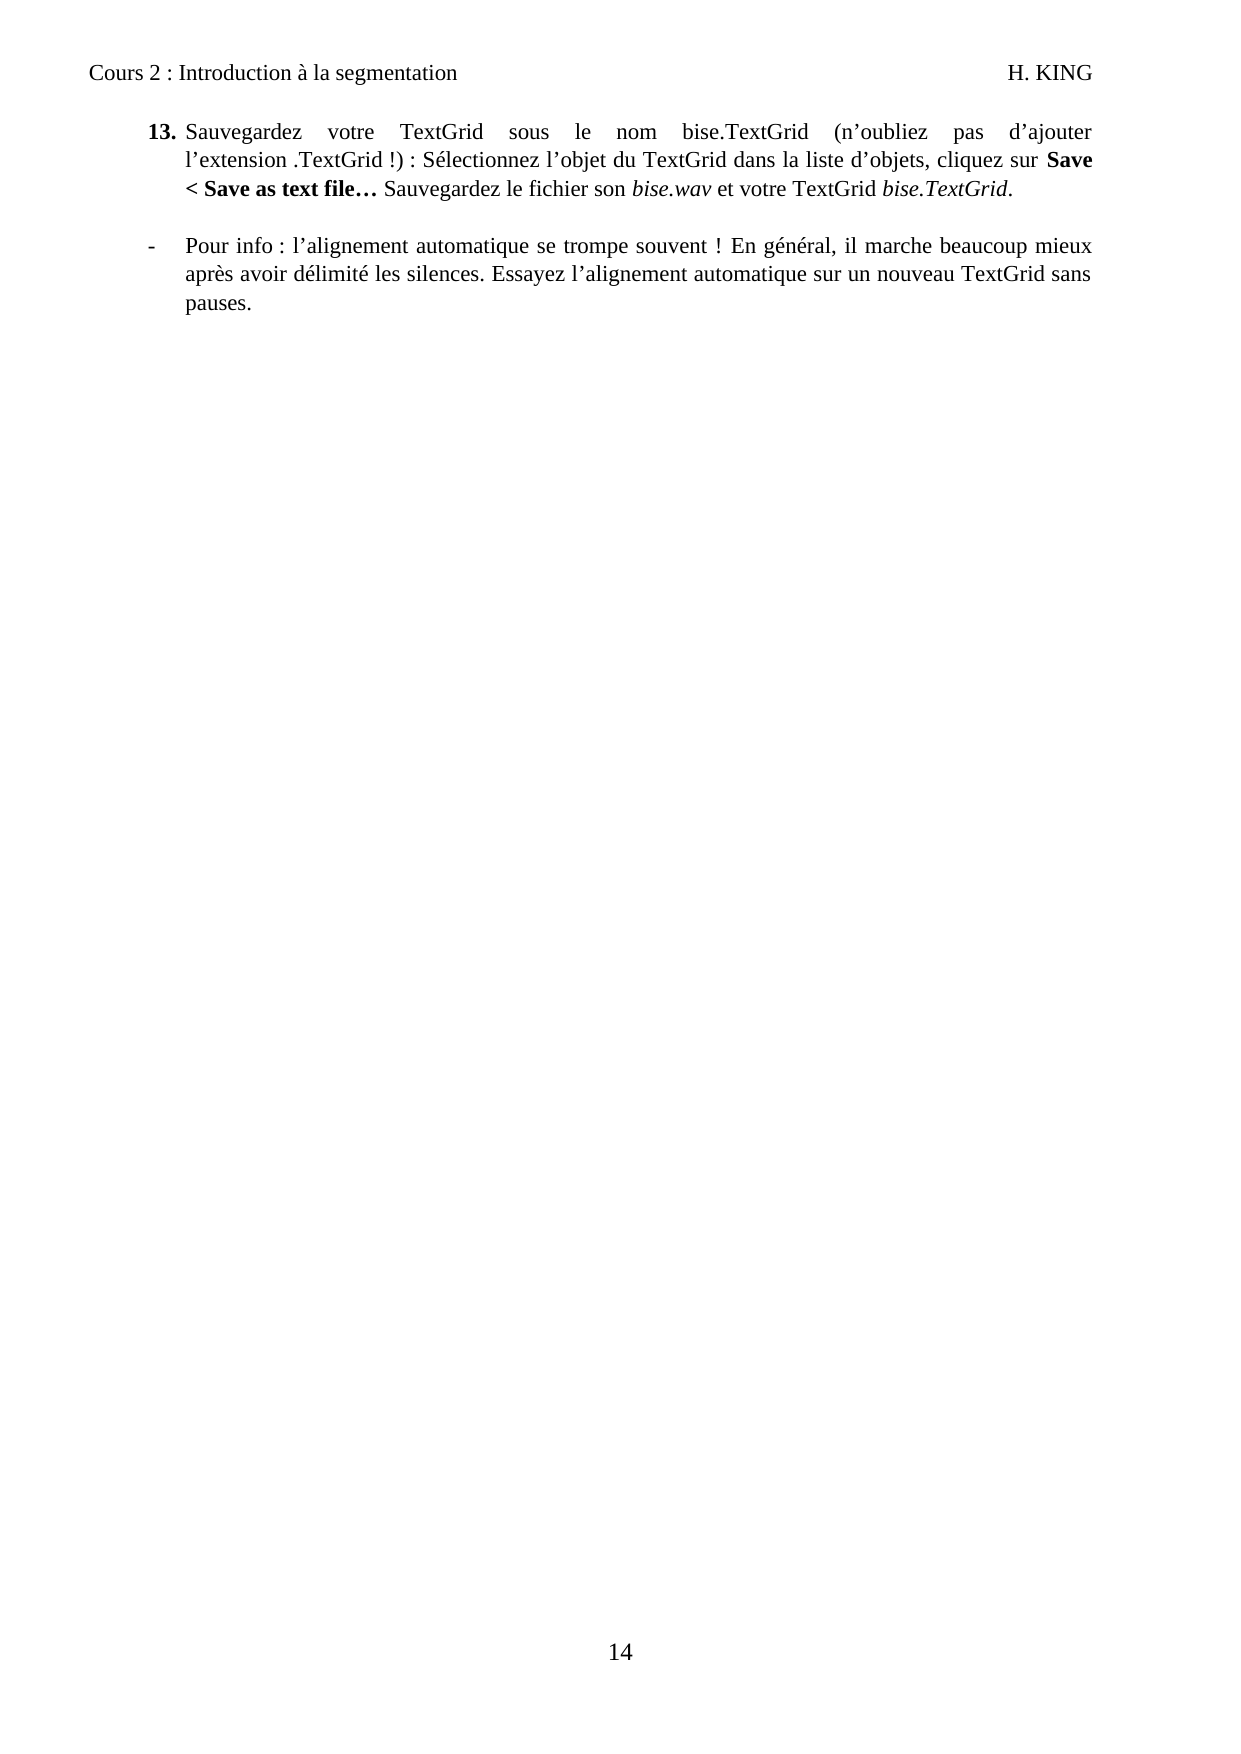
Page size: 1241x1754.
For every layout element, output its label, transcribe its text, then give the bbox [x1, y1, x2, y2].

list Sauvegardez votre TextGrid sous le nom bise.TextGrid (n’oubliez pas d’ajouter l’extension .TextGrid !) : Sélectionnez l’objet du TextGrid dans la liste d’objets, cliquez sur Save < Save as text file… Sauvegardez le fichier son bise.wav et votre TextGrid bise.TextGrid. [148, 118, 1092, 201]
list Pour info : l’alignement automatique se trompe souvent ! En général, il marche beaucoup mieux après avoir délimité les silences. Essayez l’alignement automatique sur un nouveau TextGrid sans pauses. [148, 232, 1092, 315]
